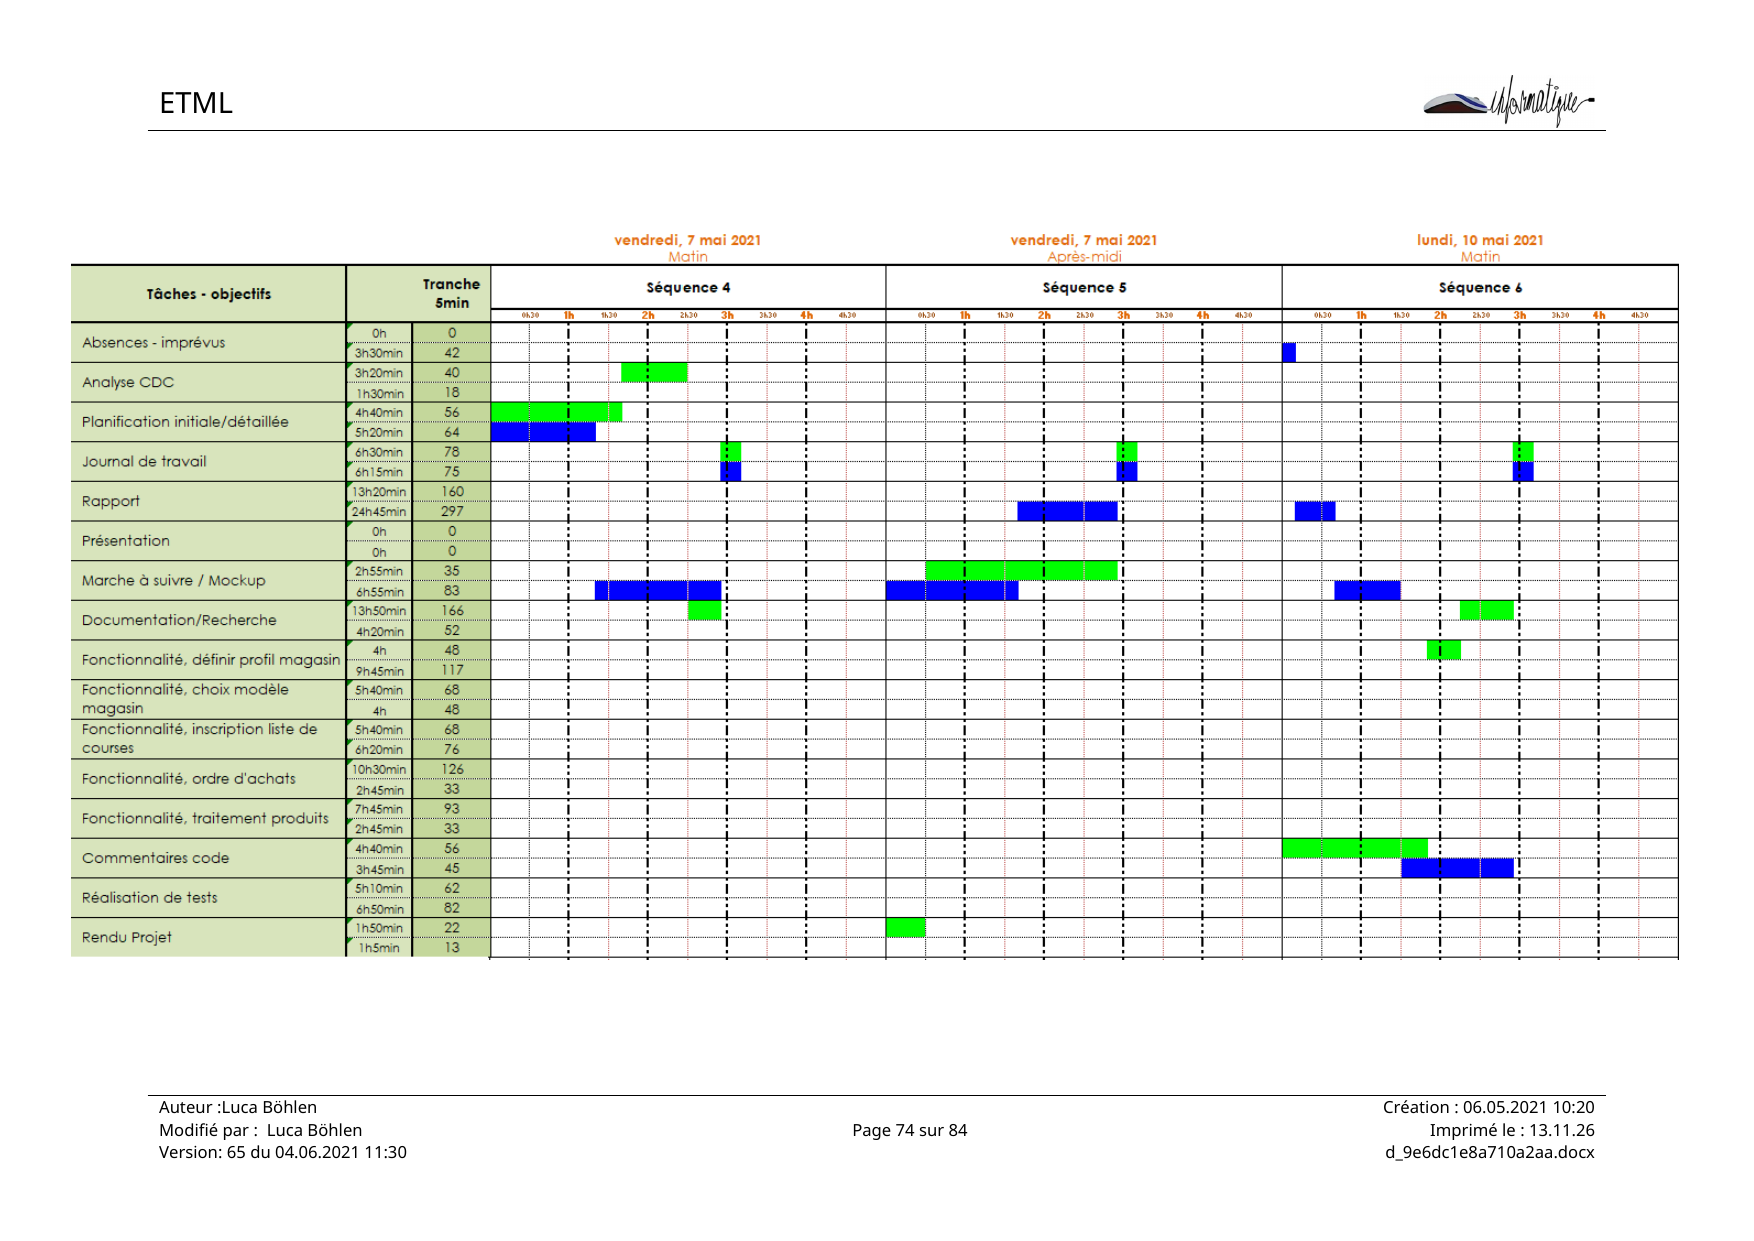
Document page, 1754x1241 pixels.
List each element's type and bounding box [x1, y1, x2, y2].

picture [71, 233, 1679, 960]
picture [1423, 75, 1595, 128]
